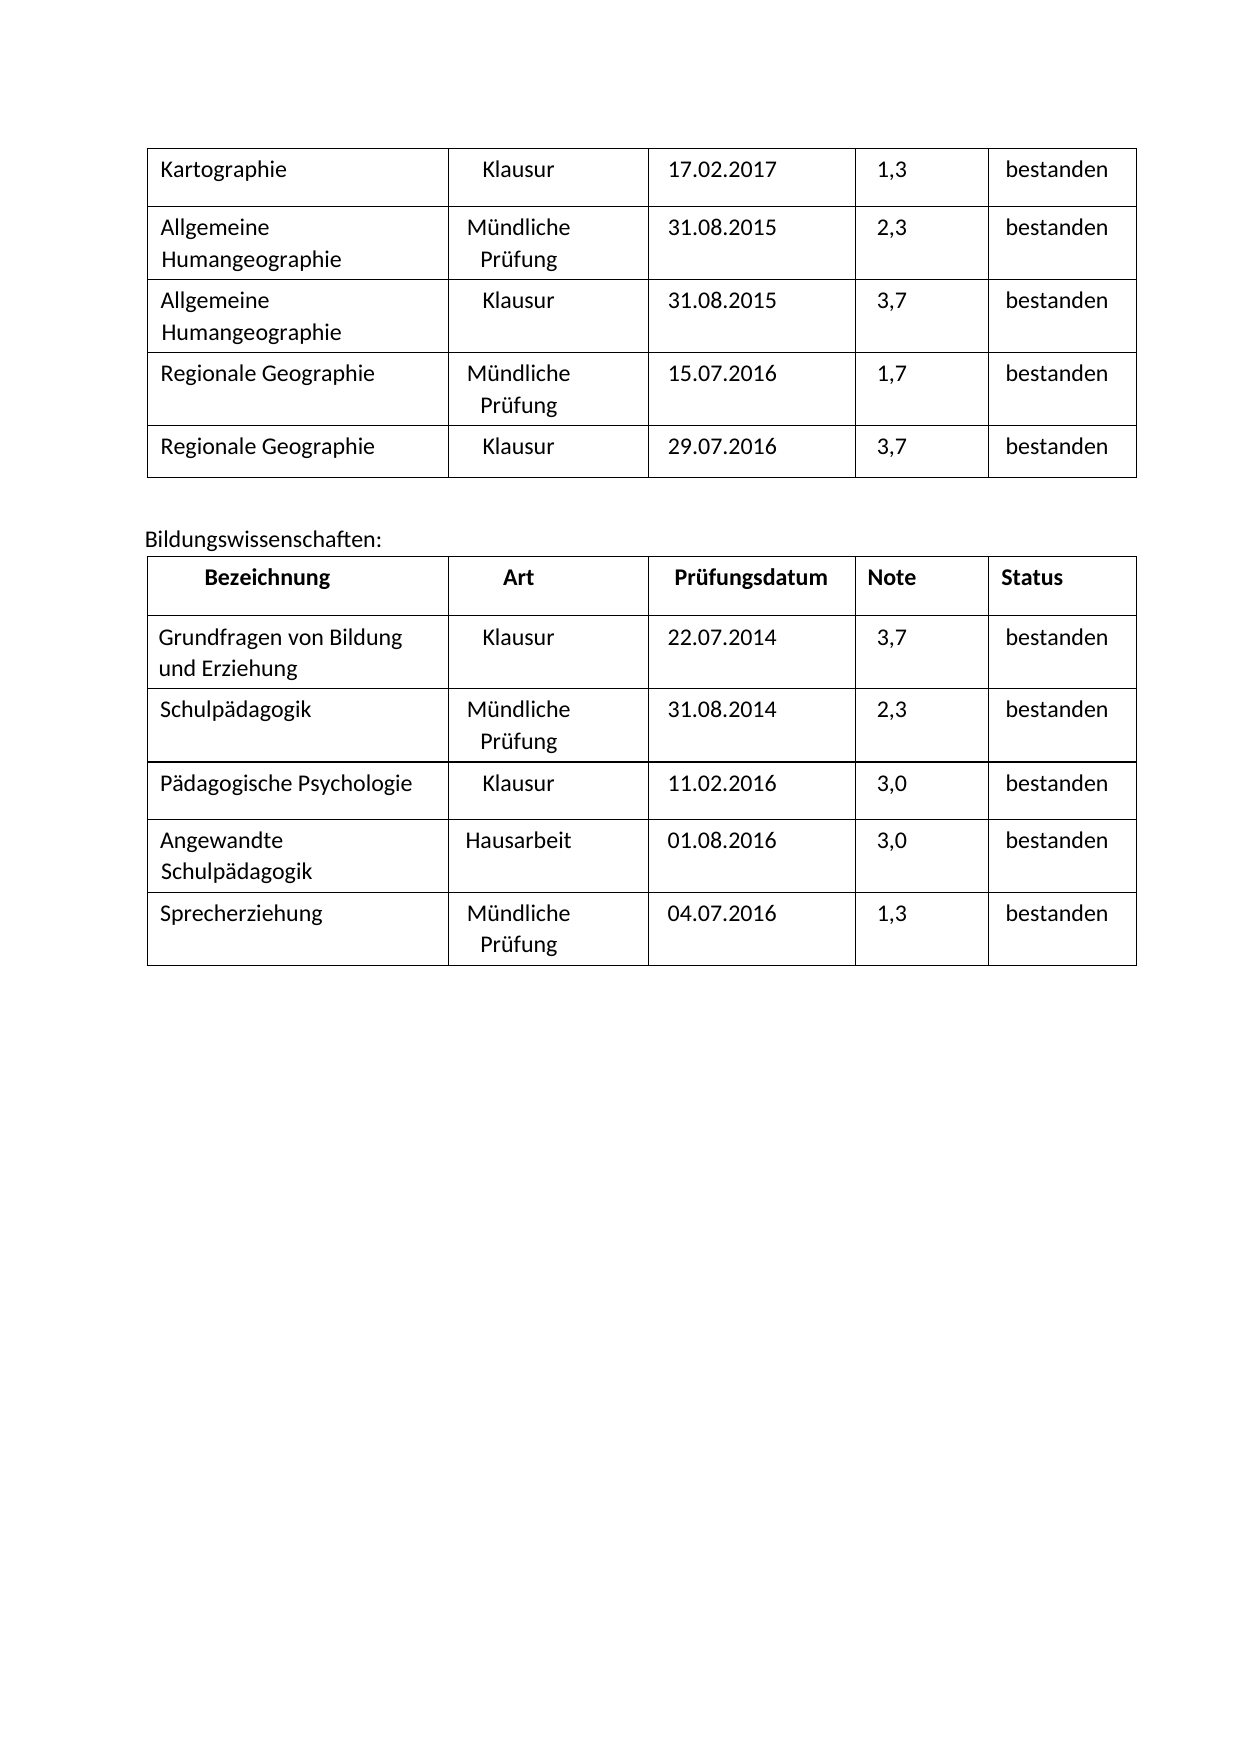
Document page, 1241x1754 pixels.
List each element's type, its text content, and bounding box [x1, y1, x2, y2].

table_cell Klausur [449, 149, 648, 206]
table_cell bestanden [989, 893, 1136, 964]
table_cell 31.08.2015 [649, 207, 855, 279]
table_header Note [856, 557, 988, 615]
text Bildungswissenschaften: [144, 524, 1111, 553]
table_cell bestanden [989, 149, 1136, 206]
table_cell Mündliche Prüfung [449, 893, 648, 964]
table_cell 3,0 [856, 763, 988, 818]
table_cell 29.07.2016 [649, 426, 855, 477]
table_cell bestanden [989, 820, 1136, 892]
table_cell Kartographie [148, 149, 448, 206]
table_cell Allgemeine Humangeographie [148, 207, 448, 279]
table_cell Klausur [449, 616, 648, 688]
table_cell bestanden [989, 616, 1136, 688]
table_header Status [989, 557, 1136, 615]
table_header Art [449, 557, 648, 615]
table_cell 1,3 [856, 149, 988, 206]
table_cell Regionale Geographie [148, 426, 448, 477]
table_header Bezeichnung [148, 557, 448, 615]
table_cell bestanden [989, 426, 1136, 477]
table_cell Grundfragen von Bildung und Erziehung [148, 616, 448, 688]
table_cell bestanden [989, 763, 1136, 818]
table_cell 11.02.2016 [649, 763, 855, 818]
table_cell bestanden [989, 689, 1136, 761]
table_cell Schulpädagogik [148, 689, 448, 761]
table_cell Mündliche Prüfung [449, 207, 648, 279]
table_cell 01.08.2016 [649, 820, 855, 892]
table_cell 2,3 [856, 689, 988, 761]
table_cell 3,0 [856, 820, 988, 892]
table_cell 17.02.2017 [649, 149, 855, 206]
table_cell Mündliche Prüfung [449, 689, 648, 761]
table_cell bestanden [989, 280, 1136, 352]
table_cell 3,7 [856, 280, 988, 352]
table_cell bestanden [989, 353, 1136, 425]
table_cell Sprecherziehung [148, 893, 448, 964]
table_cell 2,3 [856, 207, 988, 279]
table_header Prüfungsdatum [649, 557, 855, 615]
table_cell Klausur [449, 426, 648, 477]
table_cell Pädagogische Psychologie [148, 763, 448, 818]
table_cell Mündliche Prüfung [449, 353, 648, 425]
table_cell 22.07.2014 [649, 616, 855, 688]
table_cell bestanden [989, 207, 1136, 279]
table_cell 04.07.2016 [649, 893, 855, 964]
table_cell Angewandte Schulpädagogik [148, 820, 448, 892]
table_cell 3,7 [856, 426, 988, 477]
table_cell Regionale Geographie [148, 353, 448, 425]
table_cell 31.08.2014 [649, 689, 855, 761]
table_cell 1,3 [856, 893, 988, 964]
table_cell 31.08.2015 [649, 280, 855, 352]
table_cell 1,7 [856, 353, 988, 425]
table_cell Klausur [449, 280, 648, 352]
table_cell Klausur [449, 763, 648, 818]
table_cell Hausarbeit [449, 820, 648, 892]
table_cell 3,7 [856, 616, 988, 688]
table_cell 15.07.2016 [649, 353, 855, 425]
table_cell Allgemeine Humangeographie [148, 280, 448, 352]
